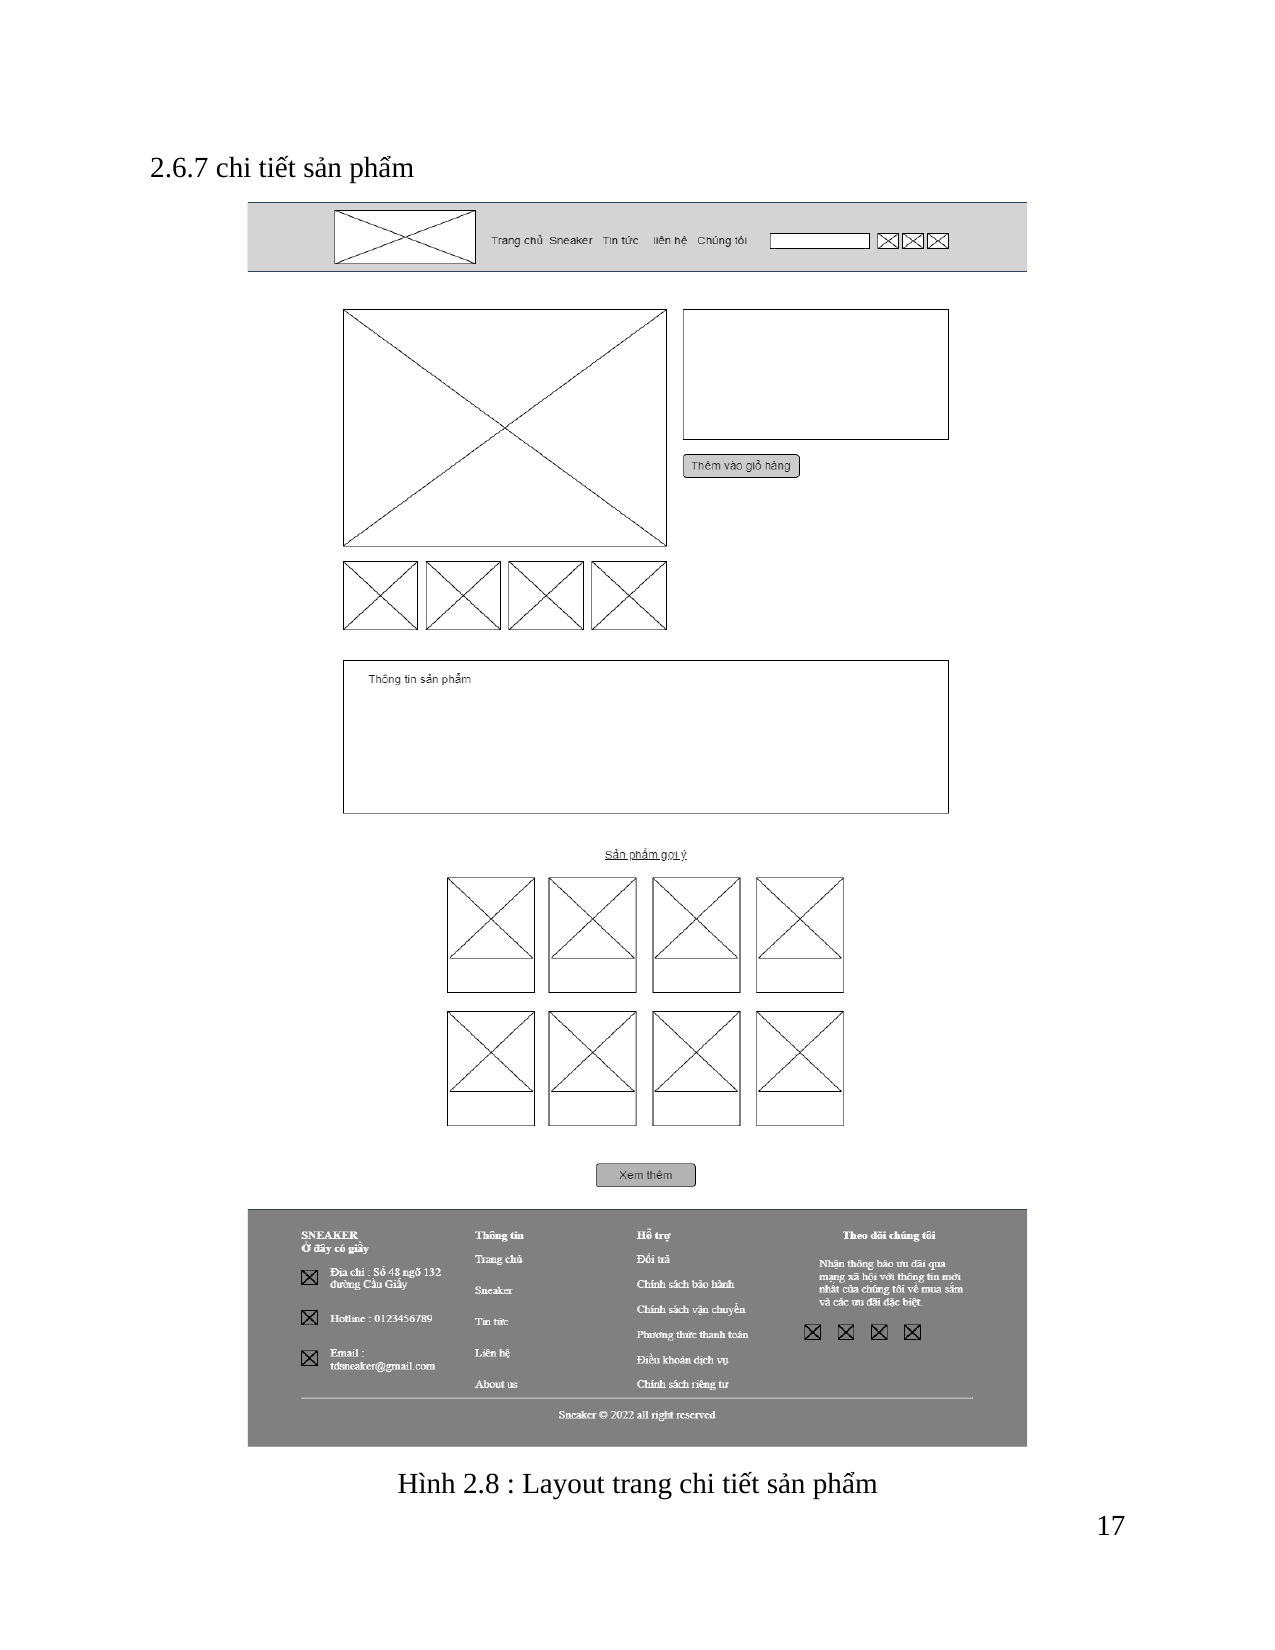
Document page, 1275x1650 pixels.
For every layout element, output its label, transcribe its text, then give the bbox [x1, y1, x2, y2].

picture [247, 202, 1028, 1447]
text Hình 2.8 : Layout trang chi tiết sản phẩm [150, 1466, 1125, 1499]
text 2.6.7 chi tiết sản phẩm [150, 150, 1125, 183]
